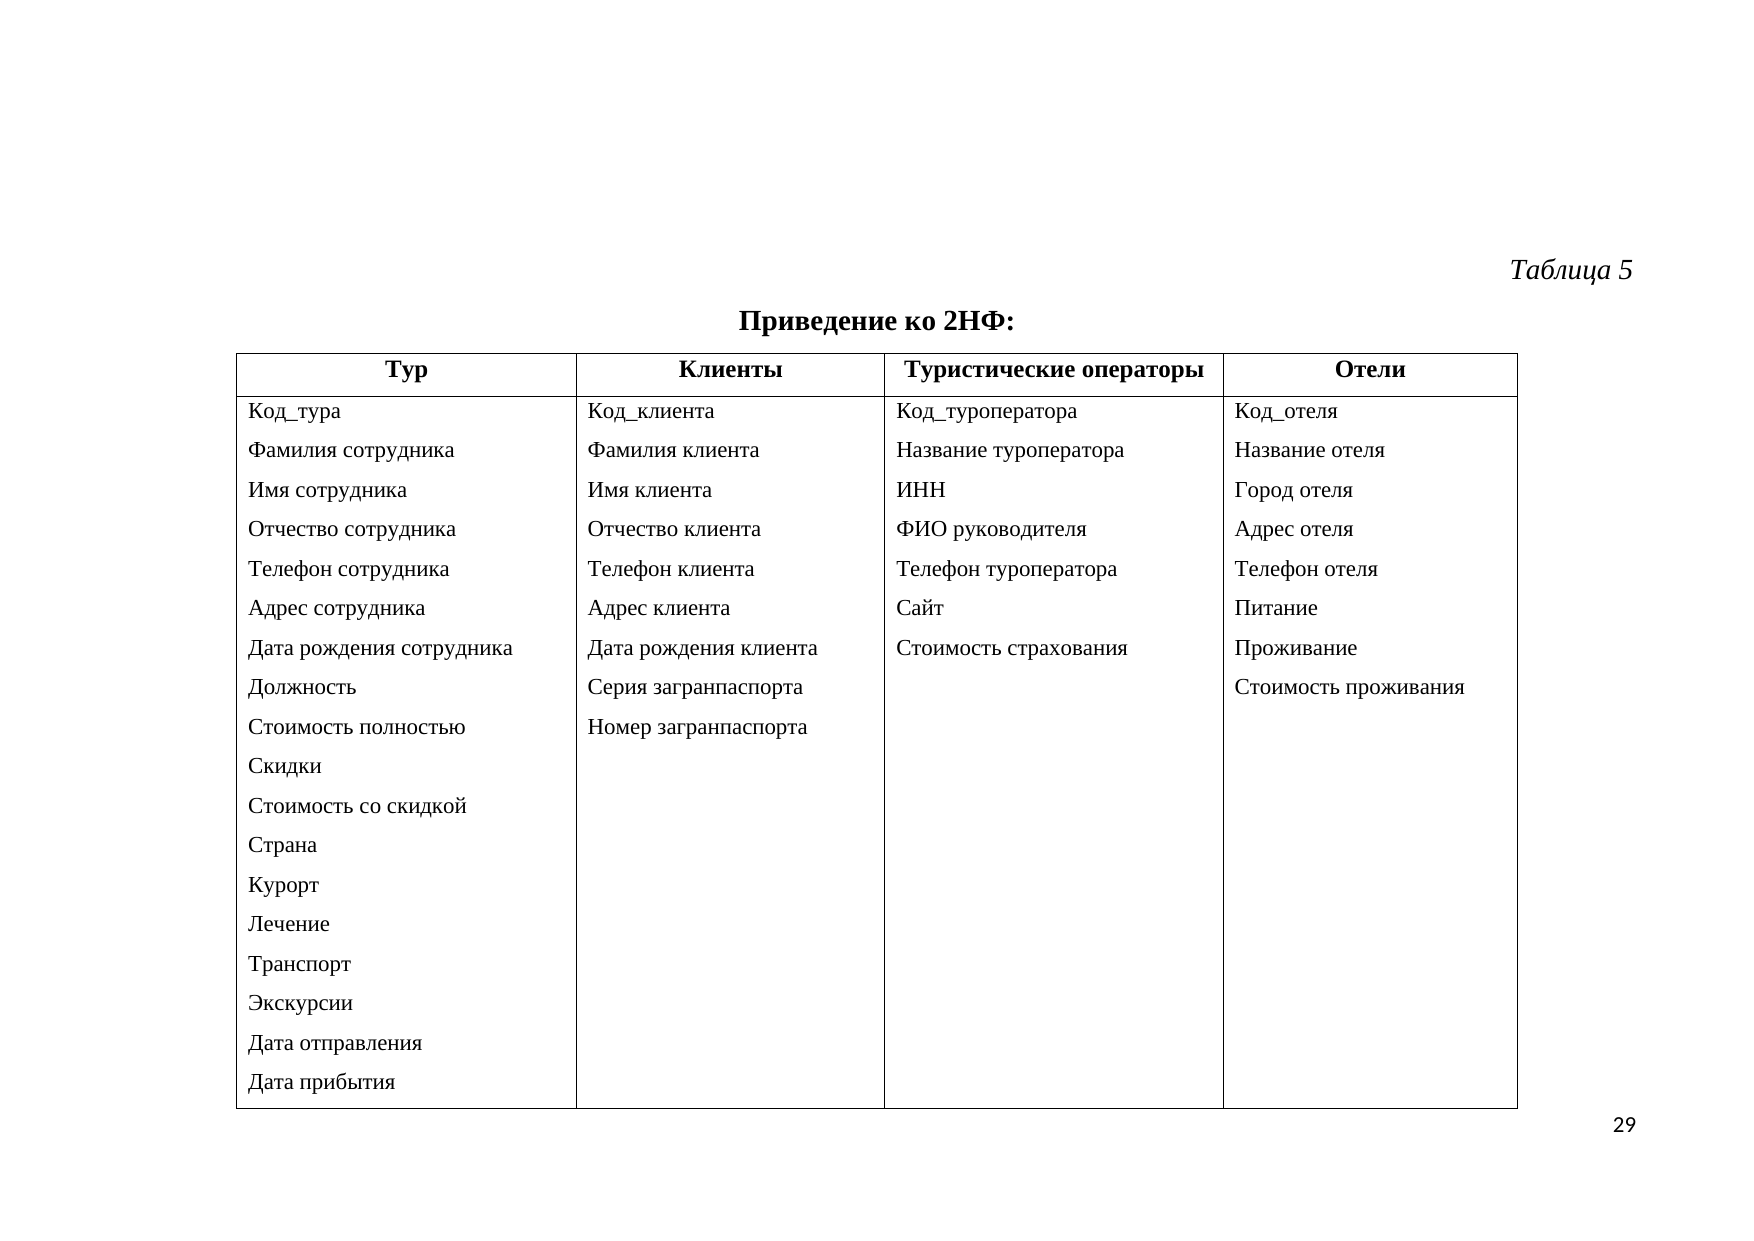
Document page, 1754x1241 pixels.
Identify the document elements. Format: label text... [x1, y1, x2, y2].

table_header Туристические операторы [885, 354, 1223, 396]
table_cell Код_отеля Название отеля Город отеля Адрес отеля Телефон отеля Питание Проживание Стоимость проживания [1224, 397, 1517, 1108]
table_header Клиенты [577, 354, 884, 396]
table_cell Код_клиента Фамилия клиента Имя клиента Отчество клиента Телефон клиента Адрес клиента Дата рождения клиента Серия загранпаспорта Номер загранпаспорта [577, 397, 884, 1108]
table_cell Код_туроператора Название туроператора ИНН ФИО руководителя Телефон туроператора Сайт Стоимость страхования [885, 397, 1223, 1108]
table_cell Код_тура Фамилия сотрудника Имя сотрудника Отчество сотрудника Телефон сотрудника Адрес сотрудника Дата рождения сотрудника Должность Стоимость полностью Скидки Стоимость со скидкой Страна Курорт Лечение Транспорт Экскурсии Дата отправления Дата прибытия [237, 397, 576, 1108]
text Приведение ко 2НФ: [118, 303, 1636, 336]
table_header Отели [1224, 354, 1517, 396]
text Таблица 5 [118, 252, 1636, 286]
table_header Тур [237, 354, 576, 396]
